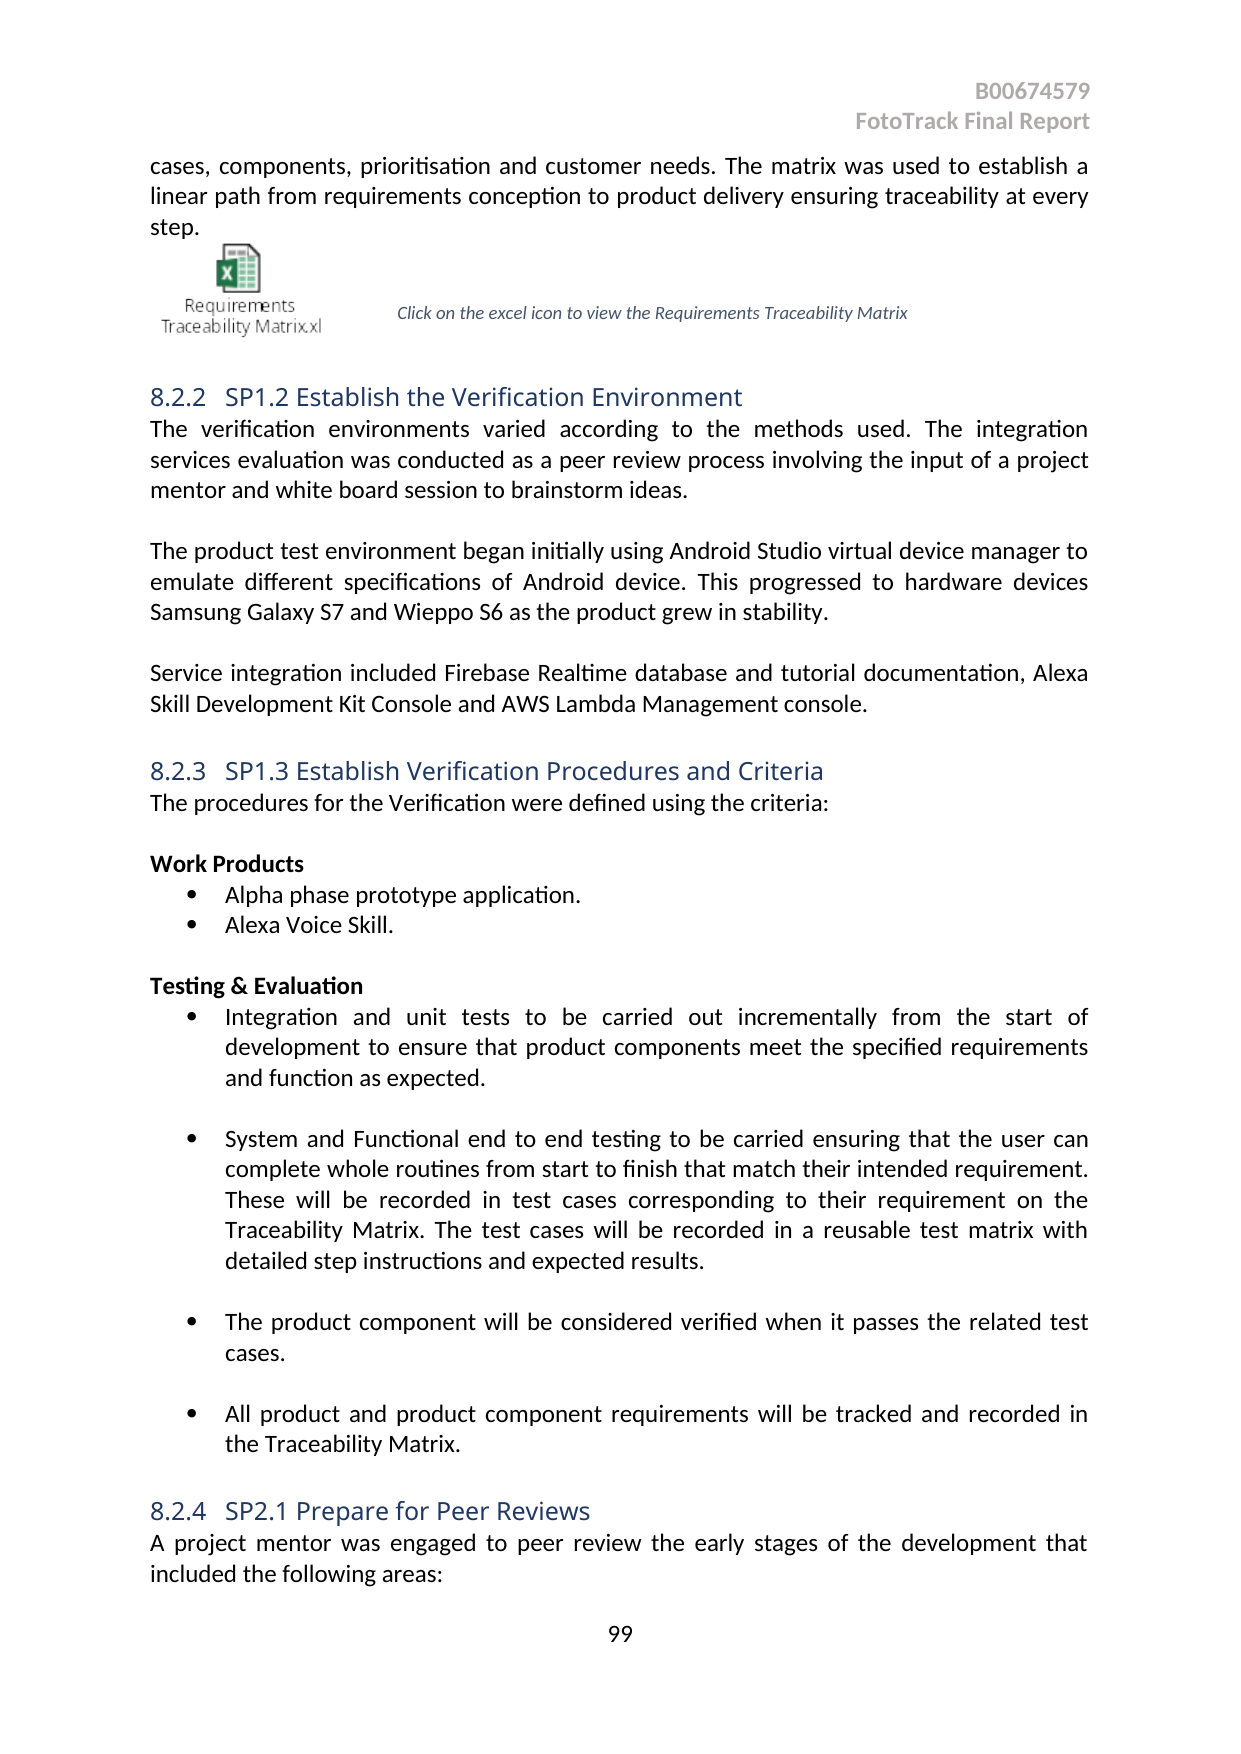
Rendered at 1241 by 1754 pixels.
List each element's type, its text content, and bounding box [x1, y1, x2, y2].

list Alpha phase prototype application. [187, 879, 1090, 909]
text The verification environments varied according to the methods used. The integration services evaluation was conducted as a peer review process involving the input of a project mentor and white board session to brainstorm ideas. [150, 413, 1090, 505]
table_header Click on the excel icon to view the Requirements Traceability Matrix [386, 242, 1088, 345]
text A project mentor was engaged to peer review the early stages of the development that included the following areas: [150, 1528, 1090, 1589]
list Integration and unit tests to be carried out incrementally from the start of development to ensure that product components meet the specified requirements and function as expected. [187, 1001, 1090, 1093]
table_header [150, 242, 386, 345]
text Testing & Evaluation [150, 971, 1090, 1001]
subtitle SP2.1 Prepare for Peer Reviews [150, 1493, 1090, 1528]
list Alexa Voice Skill. [187, 909, 1090, 940]
subtitle SP1.2 Establish the Verification Environment [150, 379, 1090, 413]
subtitle SP1.3 Establish Verification Procedures and Criteria [150, 753, 1090, 787]
text Service integration included Firebase Realtime database and tutorial documentation, Alexa Skill Development Kit Console and AWS Lambda Management console. [150, 658, 1090, 719]
text Work Products [150, 848, 1090, 879]
list The product component will be considered verified when it passes the related test cases. [187, 1306, 1090, 1367]
text The procedures for the Verification were defined using the criteria: [150, 787, 1090, 818]
text The product test environment began initially using Android Studio virtual device manager to emulate different specifications of Android device. This progressed to hardware devices Samsung Galaxy S7 and Wieppo S6 as the product grew in stability. [150, 536, 1090, 627]
list System and Functional end to end testing to be carried ensuring that the user can complete whole routines from start to finish that match their intended requirement. These will be recorded in test cases corresponding to their requirement on the Traceability Matrix. The test cases will be recorded in a reusable test matrix with detailed step instructions and expected results. [187, 1123, 1090, 1276]
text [150, 150, 1090, 242]
list All product and product component requirements will be tracked and recorded in the Traceability Matrix. [187, 1398, 1090, 1459]
